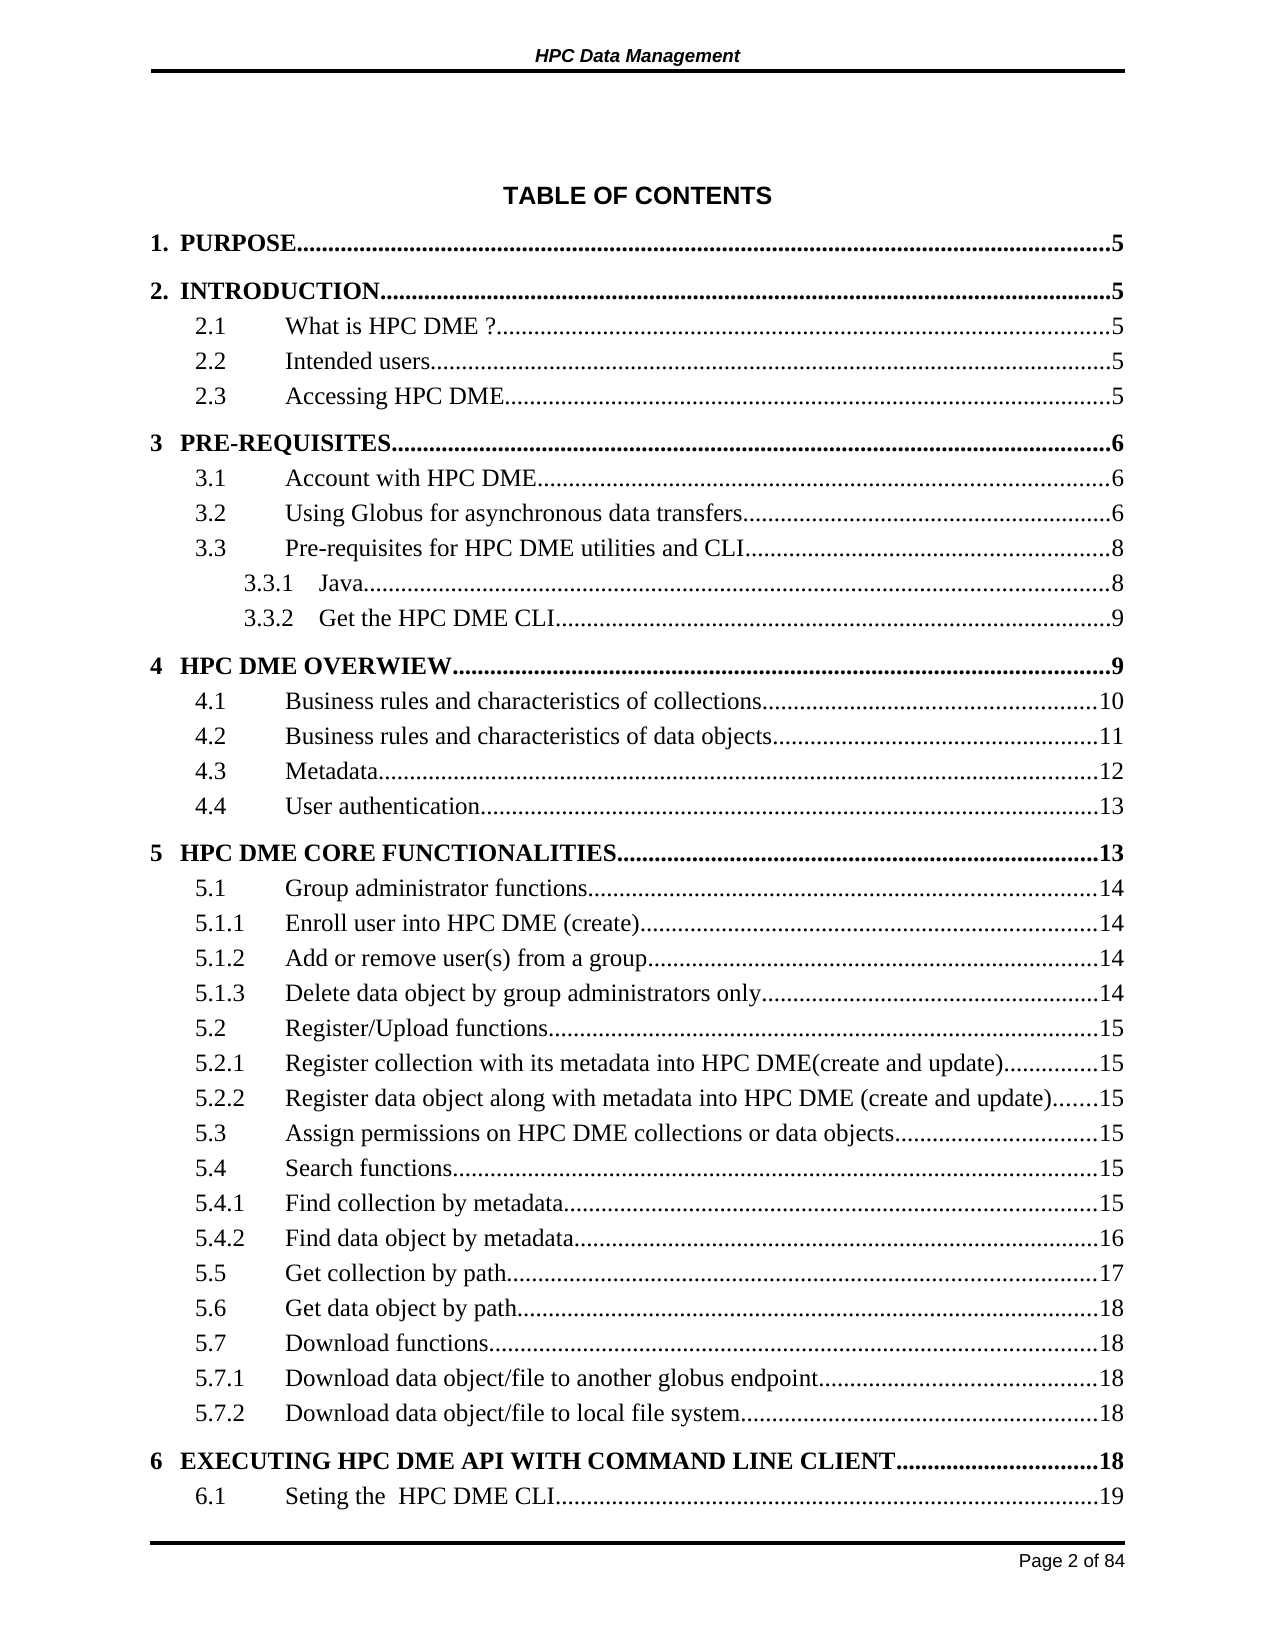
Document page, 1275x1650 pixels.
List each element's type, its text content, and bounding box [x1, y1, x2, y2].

text 5.7.2 Download data object/file to local file system 18 [195, 1398, 1125, 1427]
text 4.3 Metadata 12 [195, 756, 1125, 784]
text 6.1 Seting the HPC DME CLI 19 [195, 1481, 1125, 1509]
text 3.3.1 Java 8 [244, 568, 1125, 597]
text 5 HPC DME Core FUNCTIONALITIES 13 [150, 838, 1125, 867]
text 4.2 Business rules and characteristics of data objects 11 [195, 721, 1125, 749]
text 1. Purpose 5 [150, 228, 1125, 257]
text 5.1.1 Enroll user into HPC DME (create) 14 [195, 908, 1125, 937]
text 5.4.1 Find collection by metadata 15 [195, 1188, 1125, 1217]
text 5.7.1 Download data object/file to another globus endpoint 18 [195, 1363, 1125, 1392]
text 4.4 User authentication 13 [195, 791, 1125, 819]
text 4.1 Business rules and characteristics of collections 10 [195, 686, 1125, 714]
text 6 Executing HPC DME API with Command Line Client 18 [150, 1446, 1125, 1474]
text 5.7 Download functions 18 [195, 1328, 1125, 1357]
text 3.3 Pre-requisites for HPC DME utilities and CLI 8 [195, 533, 1125, 562]
text 5.1.3 Delete data object by group administrators only 14 [195, 978, 1125, 1007]
text 5.4 Search functions 15 [195, 1153, 1125, 1182]
text 5.2.1 Register collection with its metadata into HPC DME(create and update) 15 [195, 1048, 1125, 1077]
text 5.2.2 Register data object along with metadata into HPC DME (create and update) 15 [195, 1083, 1125, 1112]
text 5.6 Get data object by path 18 [195, 1293, 1125, 1322]
text 2.2 Intended users 5 [195, 346, 1125, 374]
text 5.4.2 Find data object by metadata 16 [195, 1223, 1125, 1252]
text 5.5 Get collection by path 17 [195, 1258, 1125, 1287]
text 2.3 Accessing HPC DME 5 [195, 381, 1125, 409]
text 4 HPC DME Overwiew 9 [150, 651, 1125, 679]
text 5.3 Assign permissions on HPC DME collections or data objects 15 [195, 1118, 1125, 1147]
text 2.1 What is HPC DME ? 5 [195, 311, 1125, 339]
text 5.2 Register/Upload functions 15 [195, 1013, 1125, 1042]
text 3.1 Account with HPC DME 6 [195, 463, 1125, 492]
title TABLE OF CONTENTS [150, 181, 1125, 209]
text 5.1 Group administrator functions 14 [195, 873, 1125, 902]
text 3.2 Using Globus for asynchronous data transfers 6 [195, 498, 1125, 527]
text 5.1.2 Add or remove user(s) from a group 14 [195, 943, 1125, 972]
text 2. Introduction 5 [150, 276, 1125, 304]
text 3.3.2 Get the HPC DME CLI 9 [244, 603, 1125, 632]
text 3 Pre-Requisites 6 [150, 428, 1125, 457]
